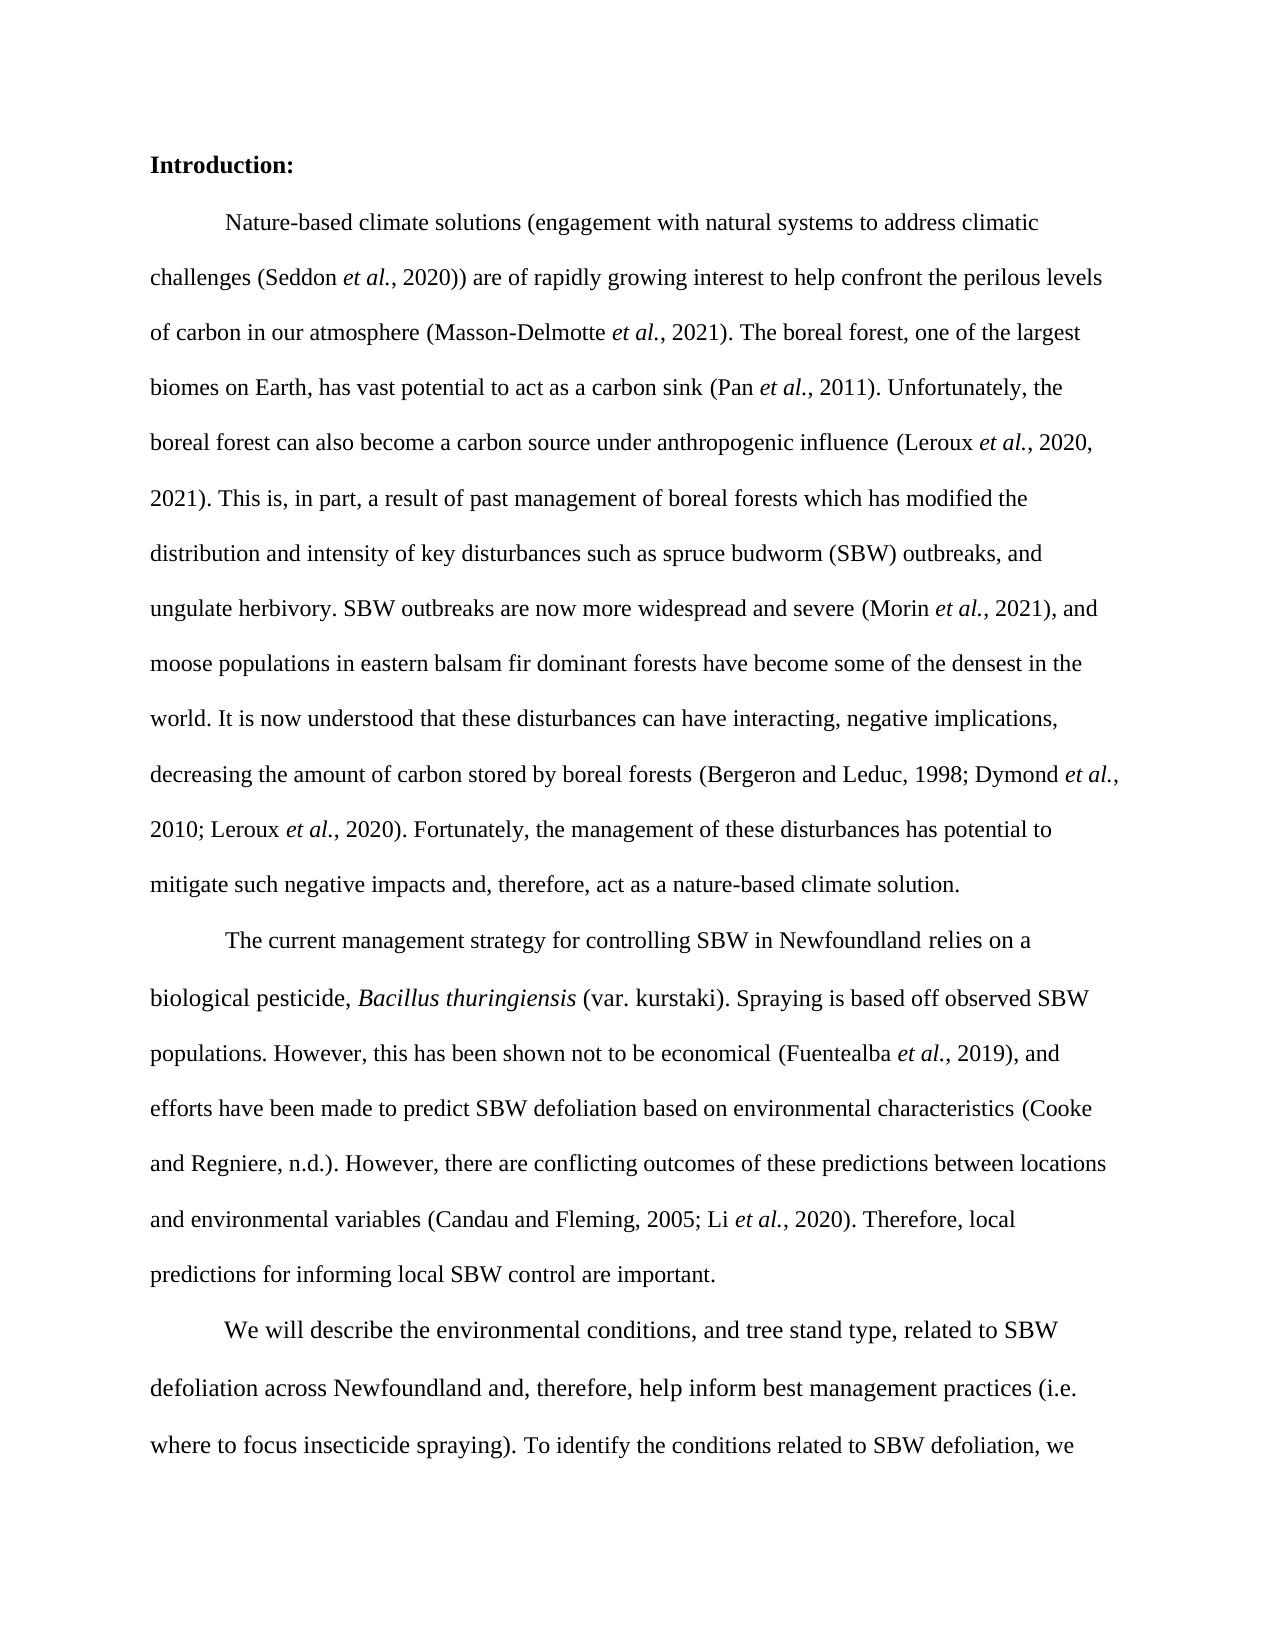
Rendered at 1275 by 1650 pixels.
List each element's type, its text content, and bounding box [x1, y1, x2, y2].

subtitle Introduction: [150, 150, 1125, 179]
text The current management strategy for controlling SBW in Newfoundland relies on a biological pesticide, Bacillus thuringiensis (var. kurstaki). Spraying is based off observed SBW populations. However, this has been shown not to be economical (Fuentealba et al., 2019), and efforts have been made to predict SBW defoliation based on environmental characteristics (Cooke and Regniere, n.d.). However, there are conflicting outcomes of these predictions between locations and environmental variables (Candau and Fleming, 2005; Li et al., 2020). Therefore, local predictions for informing local SBW control are important. [150, 925, 1125, 1287]
text Nature-based climate solutions (engagement with natural systems to address climatic challenges (Seddon et al., 2020)) are of rapidly growing interest to help confront the perilous levels of carbon in our atmosphere (Masson-Delmotte et al., 2021). The boreal forest, one of the largest biomes on Earth, has vast potential to act as a carbon sink (Pan et al., 2011). Unfortunately, the boreal forest can also become a carbon source under anthropogenic influence (Leroux et al., 2020, 2021). This is, in part, a result of past management of boreal forests which has modified the distribution and intensity of key disturbances such as spruce budworm (SBW) outbreaks, and ungulate herbivory. SBW outbreaks are now more widespread and severe (Morin et al., 2021), and moose populations in eastern balsam fir dominant forests have become some of the densest in the world. It is now understood that these disturbances can have interacting, negative implications, decreasing the amount of carbon stored by boreal forests (Bergeron and Leduc, 1998; Dymond et al., 2010; Leroux et al., 2020). Fortunately, the management of these disturbances has potential to mitigate such negative impacts and, therefore, act as a nature-based climate solution. [150, 207, 1125, 898]
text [150, 1315, 1125, 1459]
